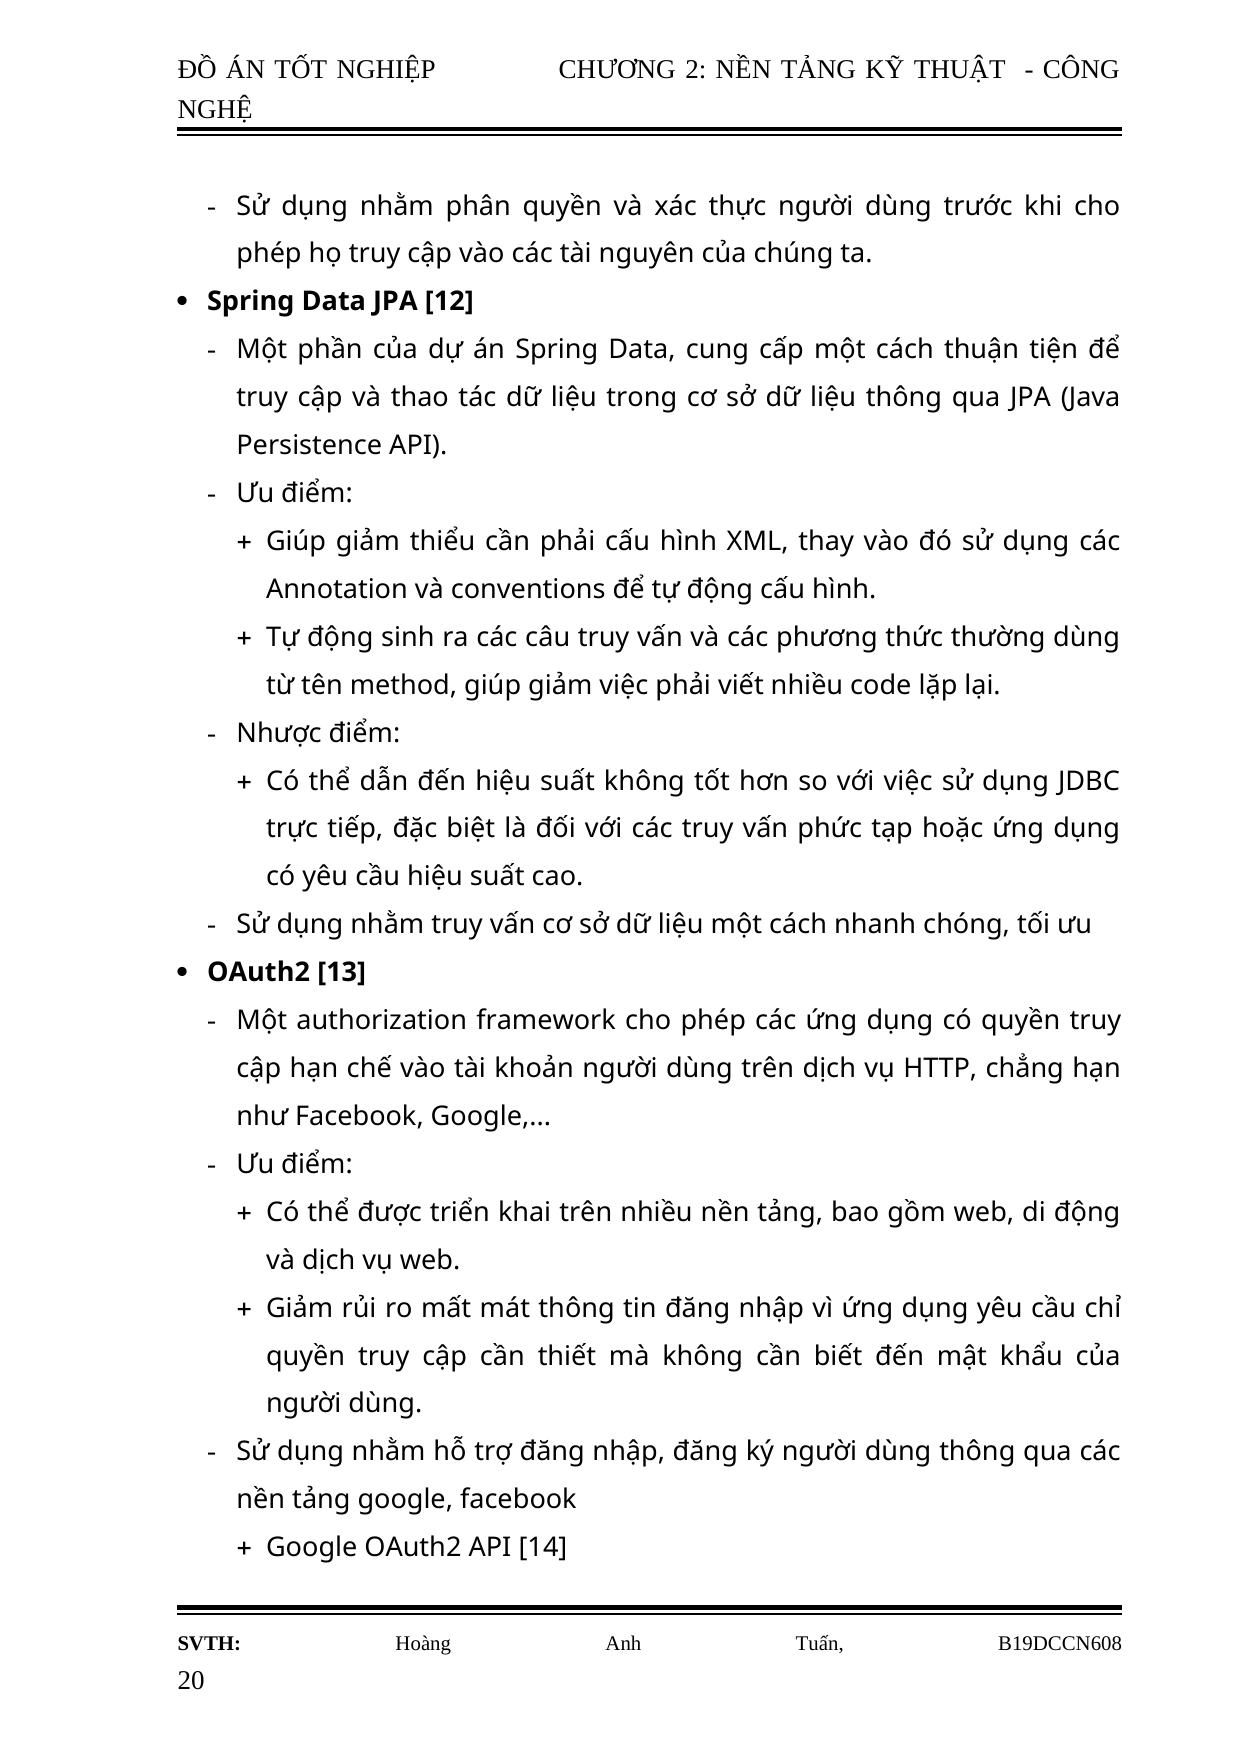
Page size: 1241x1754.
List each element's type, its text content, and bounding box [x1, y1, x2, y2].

list Một phần của dự án Spring Data, cung cấp một cách thuận tiện để truy cập và thao tác dữ liệu trong cơ sở dữ liệu thông qua JPA (Java Persistence API). [207, 330, 1122, 462]
list Giúp giảm thiểu cần phải cấu hình XML, thay vào đó sử dụng các Annotation và conventions để tự động cấu hình. [236, 521, 1122, 606]
list Giảm rủi ro mất mát thông tin đăng nhập vì ứng dụng yêu cầu chỉ quyền truy cập cần thiết mà không cần biết đến mật khẩu của người dùng. [236, 1288, 1122, 1421]
list Nhược điểm: [207, 713, 1122, 750]
list Một authorization framework cho phép các ứng dụng có quyền truy cập hạn chế vào tài khoản người dùng trên dịch vụ HTTP, chẳng hạn như Facebook, Google,... [207, 1001, 1122, 1133]
list Sử dụng nhằm hỗ trợ đăng nhập, đăng ký người dùng thông qua các nền tảng google, facebook [207, 1432, 1122, 1517]
list Tự động sinh ra các câu truy vấn và các phương thức thường dùng từ tên method, giúp giảm việc phải viết nhiều code lặp lại. [236, 617, 1122, 702]
list Ưu điểm: [207, 1144, 1122, 1181]
list Ưu điểm: [207, 473, 1122, 510]
list OAuth2 [13] [177, 953, 1122, 989]
list Google OAuth2 API [14] [236, 1528, 1122, 1564]
list Spring Data JPA [12] [177, 282, 1122, 319]
list Có thể dẫn đến hiệu suất không tốt hơn so với việc sử dụng JDBC trực tiếp, đặc biệt là đối với các truy vấn phức tạp hoặc ứng dụng có yêu cầu hiệu suất cao. [236, 761, 1122, 894]
list Có thể được triển khai trên nhiều nền tảng, bao gồm web, di động và dịch vụ web. [236, 1192, 1122, 1277]
list Sử dụng nhằm phân quyền và xác thực người dùng trước khi cho phép họ truy cập vào các tài nguyên của chúng ta. [207, 186, 1122, 271]
list Sử dụng nhằm truy vấn cơ sở dữ liệu một cách nhanh chóng, tối ưu [207, 905, 1122, 942]
